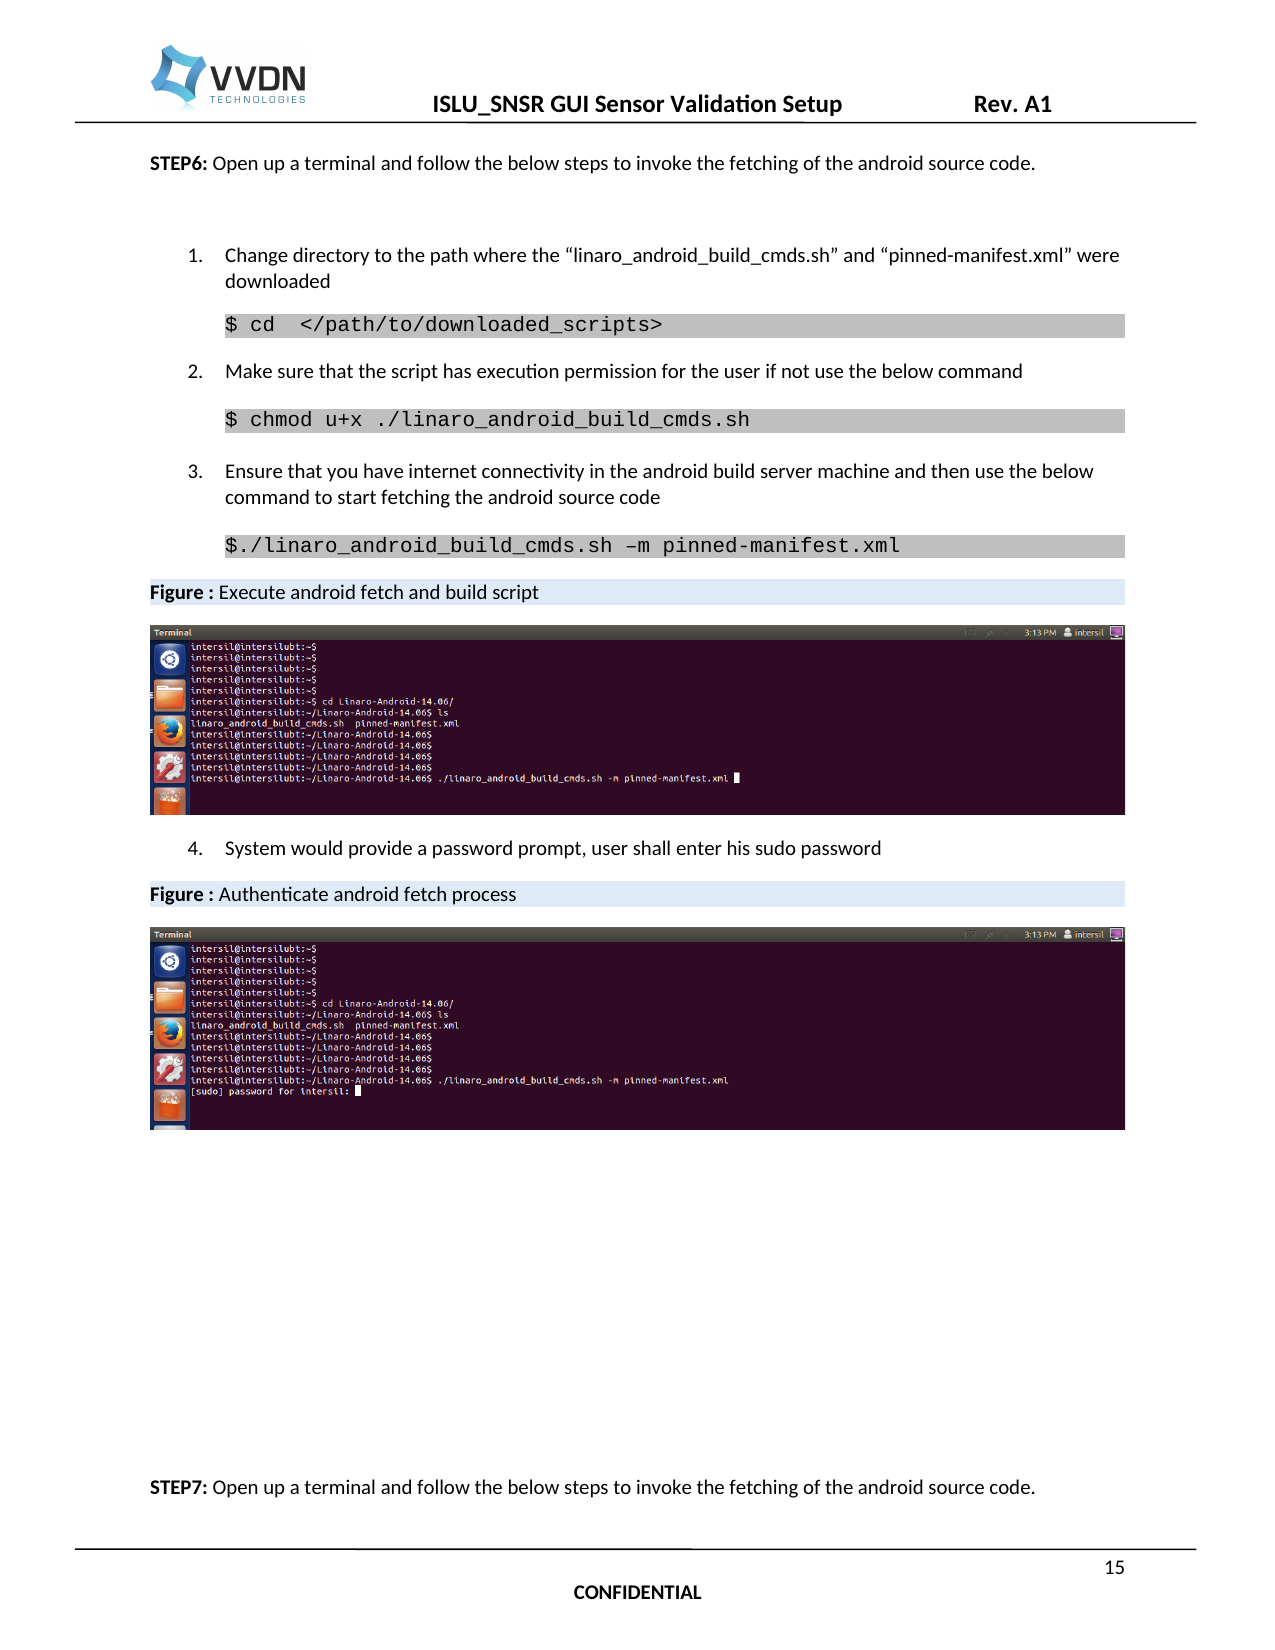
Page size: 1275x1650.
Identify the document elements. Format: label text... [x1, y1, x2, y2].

list $./linaro_android_build_cmds.sh –m pinned-manifest.xml [225, 535, 1125, 558]
text STEP6: Open up a terminal and follow the below steps to invoke the fetching of the android source code. [150, 150, 1125, 175]
picture [150, 625, 1125, 815]
list Make sure that the script has execution permission for the user if not use the below command [187, 359, 1125, 384]
list System would provide a password prompt, user shall enter his sudo password [187, 835, 1125, 861]
text STEP7: Open up a terminal and follow the below steps to invoke the fetching of the android source code. [150, 1474, 1125, 1499]
text Figure : Authenticate android fetch process [150, 881, 1125, 907]
text Figure : Execute android fetch and build script [150, 579, 1125, 605]
list Ensure that you have internet connectivity in the android build server machine and then use the below command to start fetching the android source code [187, 458, 1125, 509]
list $ chmod u+x ./linaro_android_build_cmds.sh [225, 409, 1125, 433]
text $ cd </path/to/downloaded_scripts> [225, 314, 1125, 338]
picture [150, 927, 1125, 1130]
list Change directory to the path where the “linaro_android_build_cmds.sh” and “pinned-manifest.xml” were downloaded [187, 242, 1125, 293]
picture [150, 45, 307, 113]
